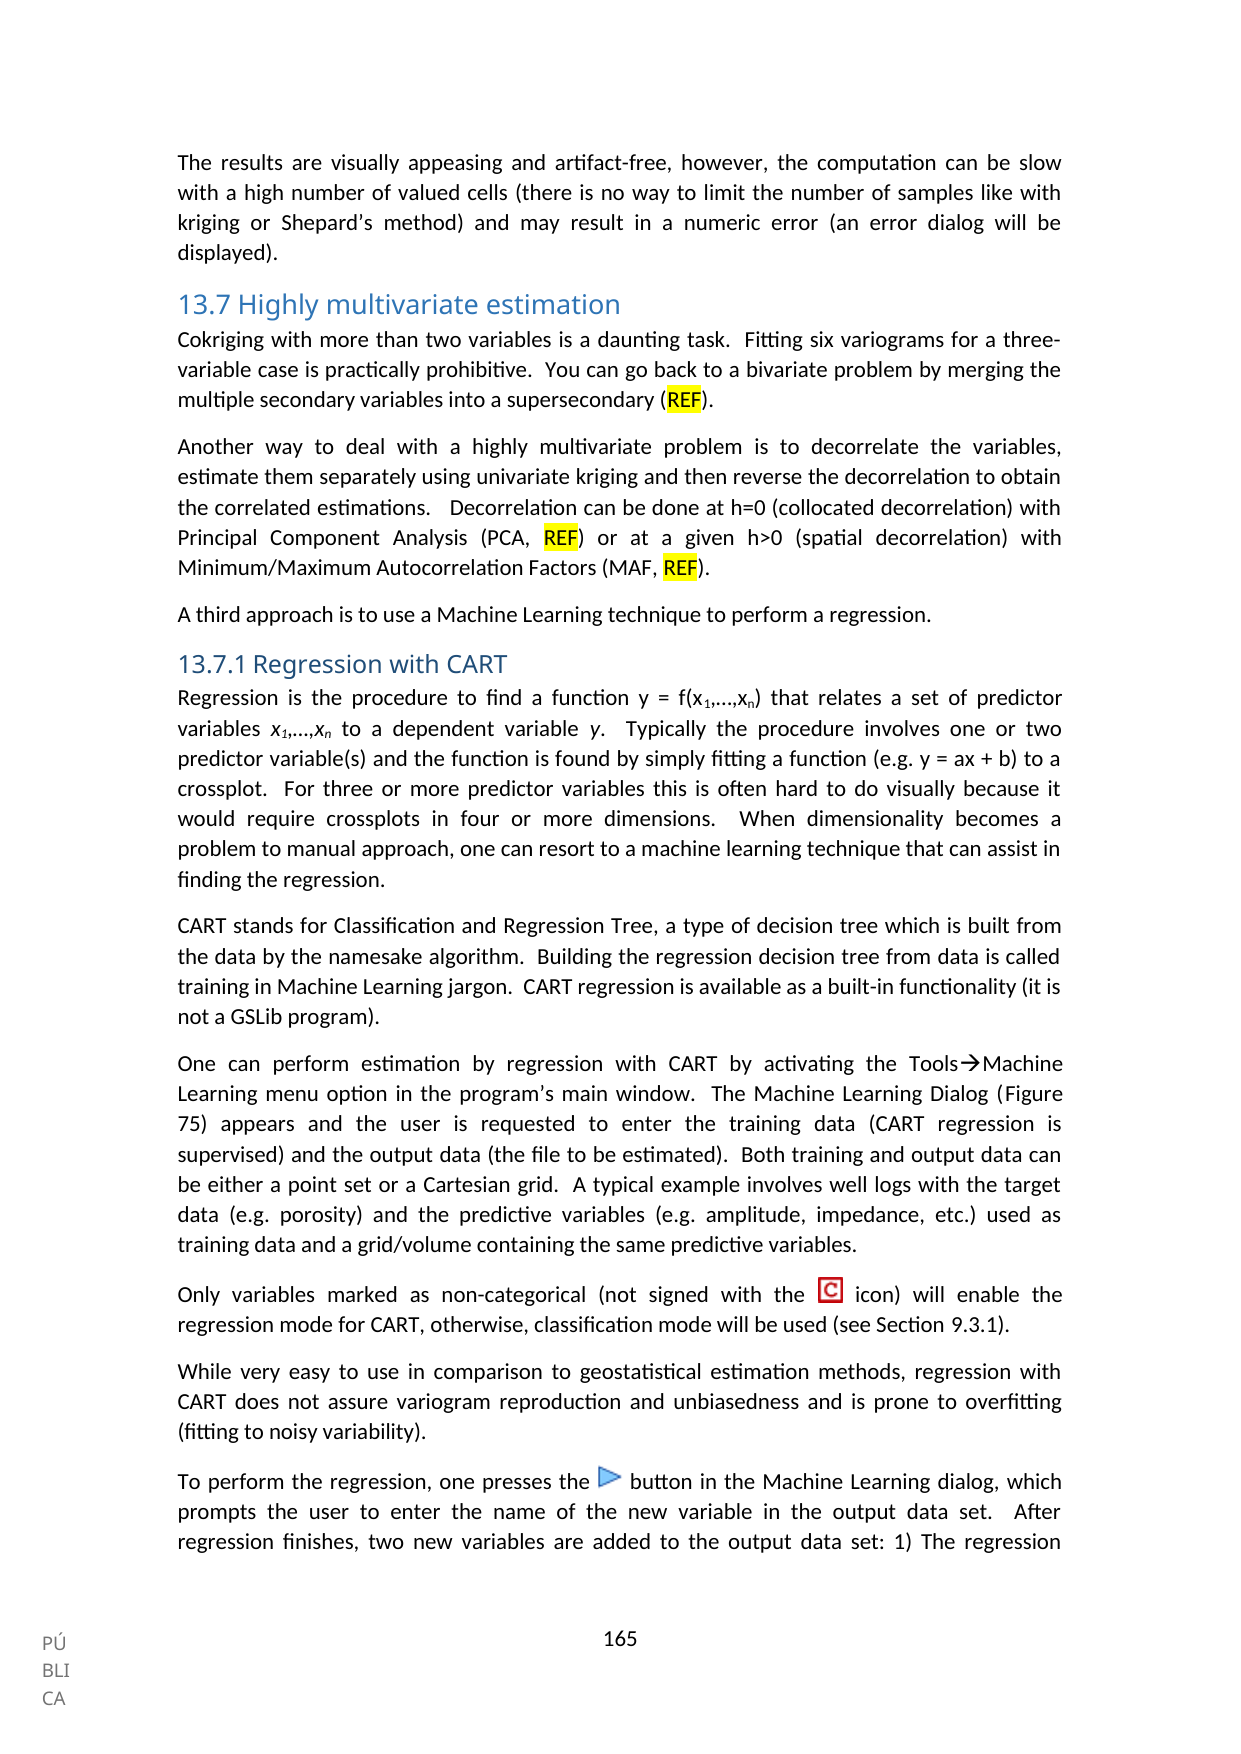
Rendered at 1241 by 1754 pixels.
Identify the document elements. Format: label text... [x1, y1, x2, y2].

text Another way to deal with a highly multivariate problem is to decorrelate the variables, estimate them separately using univariate kriging and then reverse the decorrelation to obtain the correlated estimations. Decorrelation can be done at h=0 (collocated decorrelation) with Principal Component Analysis (PCA, REF) or at a given h>0 (spatial decorrelation) with Minimum/Maximum Autocorrelation Factors (MAF, REF). [177, 432, 1063, 581]
text While very easy to use in comparison to geostatistical estimation methods, regression with CART does not assure variogram reproduction and unbiasedness and is prone to overfitting (fitting to noisy variability). [177, 1357, 1063, 1446]
picture [818, 1277, 843, 1303]
text Only variables marked as non-categorical (not signed with the icon) will enable the regression mode for CART, otherwise, classification mode will be used (see Section 9.3.1). [177, 1277, 1063, 1338]
text A third approach is to use a Machine Learning technique to perform a regression. [177, 600, 1063, 628]
text Cokriging with more than two variables is a daunting task. Fitting six variograms for a three-variable case is practically prohibitive. You can go back to a bivariate problem by merging the multiple secondary variables into a supersecondary (REF). [177, 325, 1063, 413]
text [177, 148, 1063, 266]
subtitle Highly multivariate estimation [177, 285, 1063, 322]
text CART stands for Classification and Regression Tree, a type of decision tree which is built from the data by the namesake algorithm. Building the regression decision tree from data is called training in Machine Learning jargon. CART regression is available as a built-in functionality (it is not a GSLib program). [177, 912, 1063, 1030]
subtitle Regression with CART [177, 647, 1063, 681]
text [177, 1464, 1063, 1556]
picture [597, 1464, 623, 1490]
text One can perform estimation by regression with CART by activating the ToolsMachine Learning menu option in the program’s main window. The Machine Learning Dialog (Figure 75) appears and the user is requested to enter the training data (CART regression is supervised) and the output data (the file to be estimated). Both training and output data can be either a point set or a Cartesian grid. A typical example involves well logs with the target data (e.g. porosity) and the predictive variables (e.g. amplitude, impedance, etc.) used as training data and a grid/volume containing the same predictive variables. [177, 1049, 1063, 1258]
text Regression is the procedure to find a function y = f(x1,…,xn) that relates a set of predictor variables x1,…,xn to a dependent variable y. Typically the procedure involves one or two predictor variable(s) and the function is found by simply fitting a function (e.g. y = ax + b) to a crossplot. For three or more predictor variables this is often hard to do visually because it would require crossplots in four or more dimensions. When dimensionality becomes a problem to manual approach, one can resort to a machine learning technique that can assist in finding the regression. [177, 683, 1063, 893]
